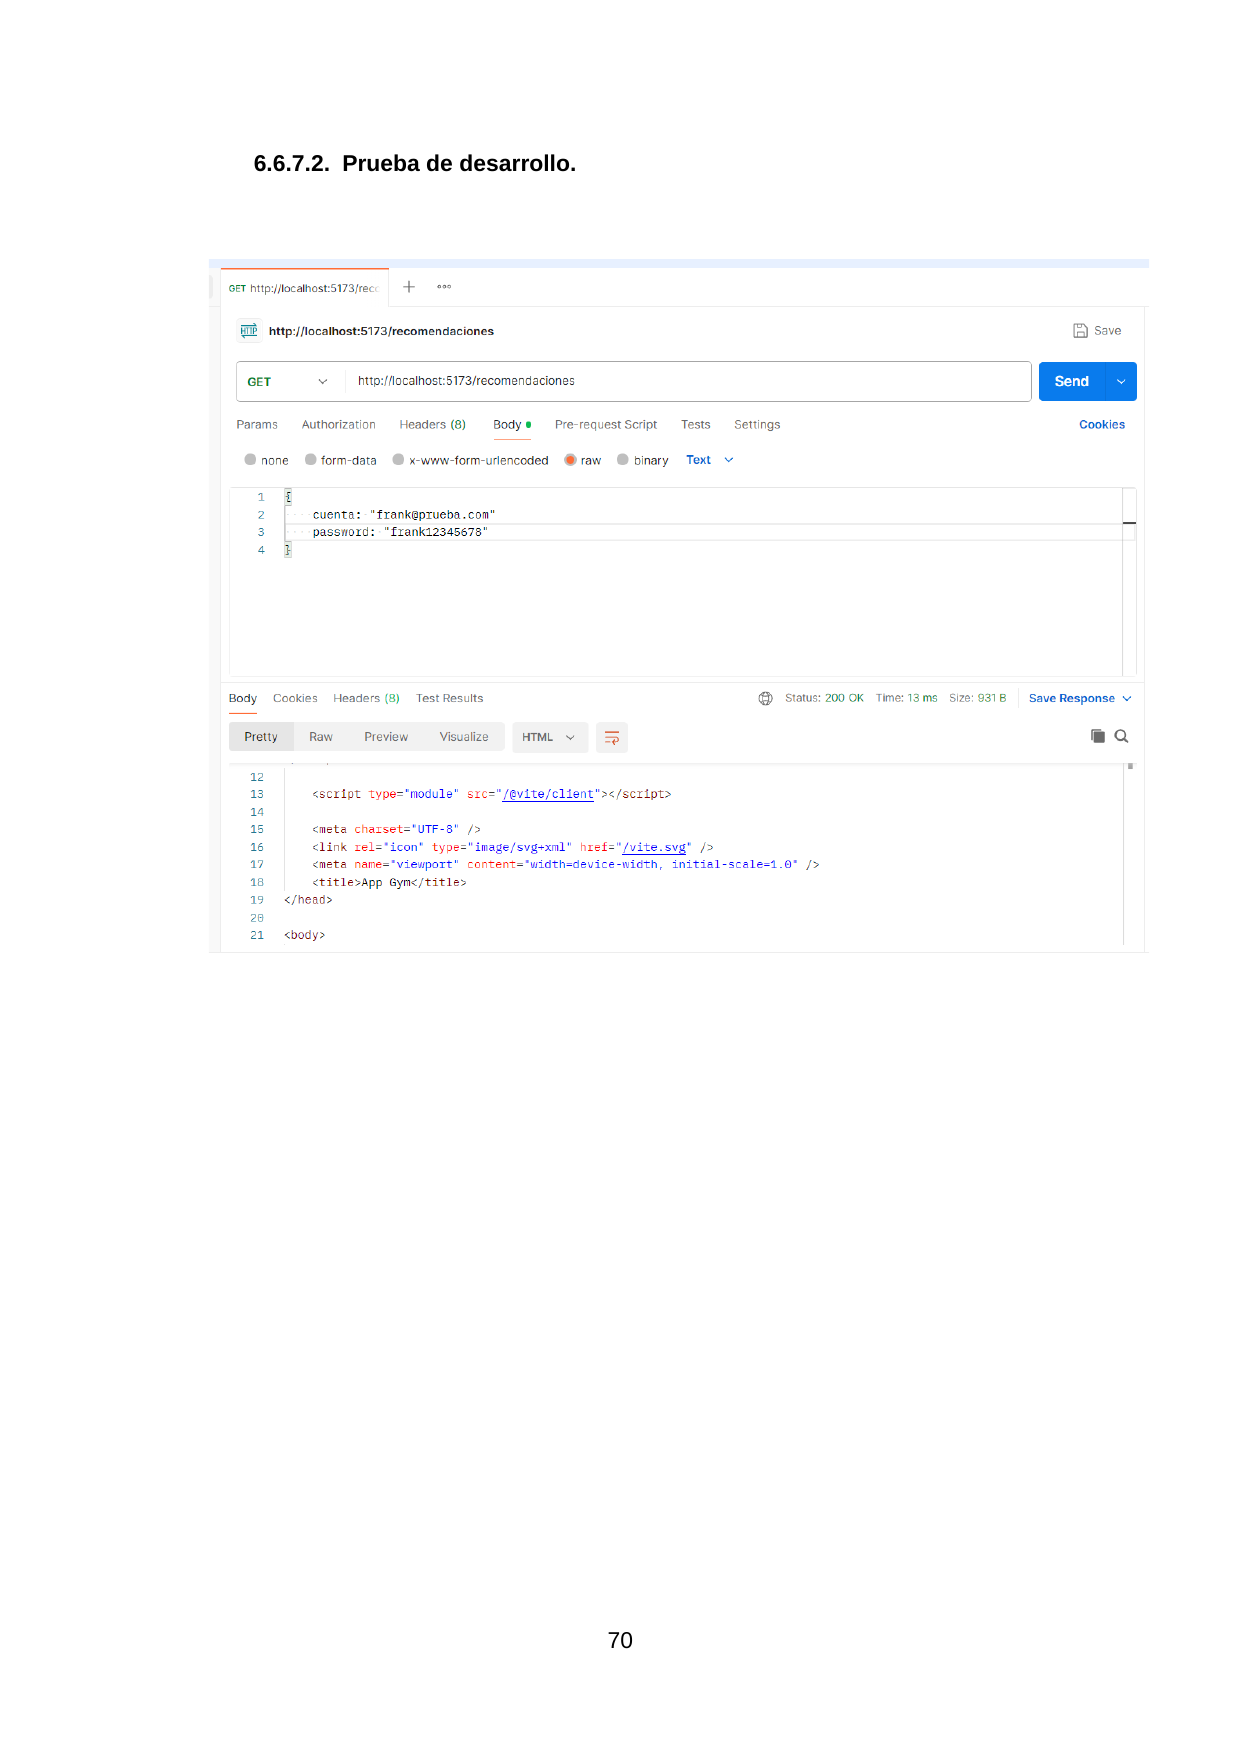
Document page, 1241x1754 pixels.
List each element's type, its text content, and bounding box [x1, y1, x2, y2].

subtitle Prueba de desarrollo. [253, 150, 1090, 176]
picture [208, 259, 1150, 954]
